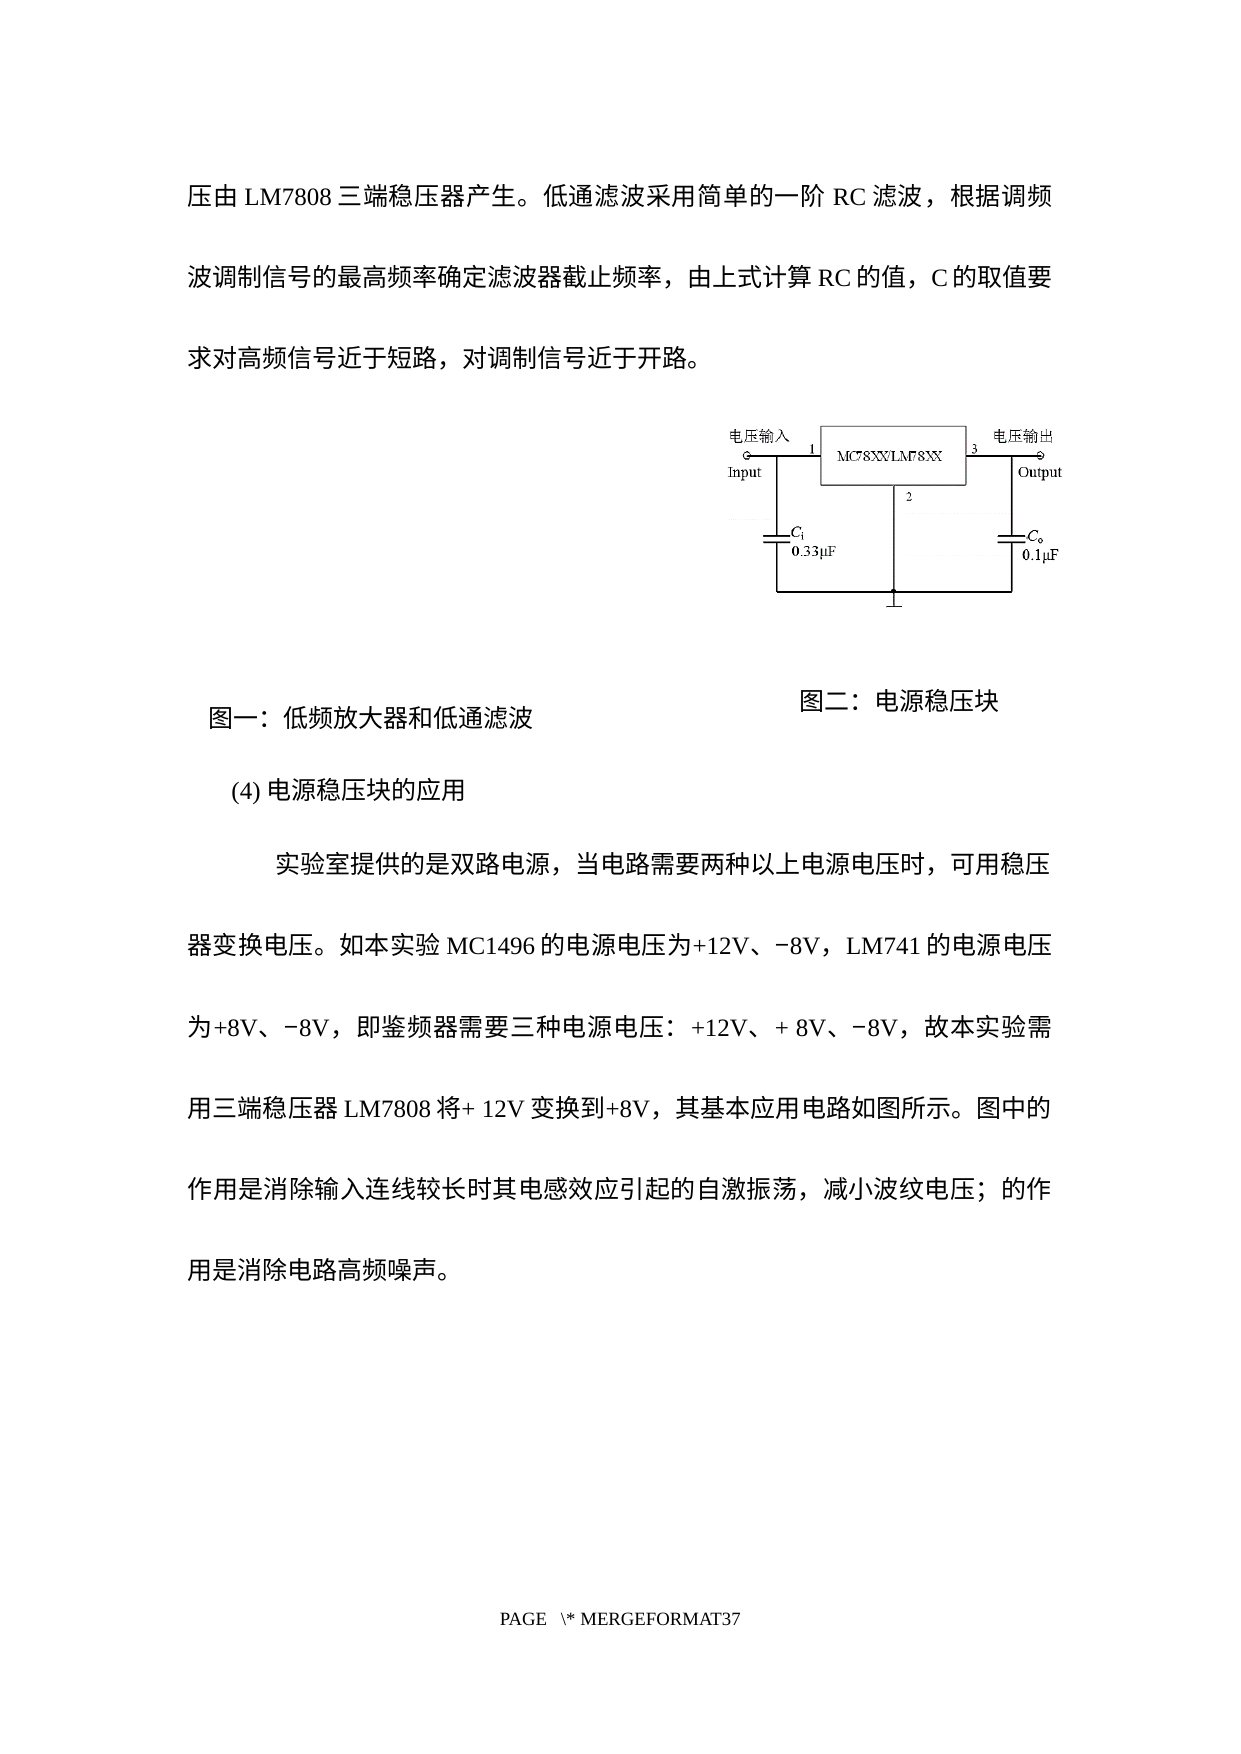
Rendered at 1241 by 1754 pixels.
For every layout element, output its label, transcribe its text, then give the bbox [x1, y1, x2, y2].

text (4) 电源稳压块的应用 [187, 756, 1053, 821]
text 实验室提供的是双路电源，当电路需要两种以上电源电压时，可用稳压器变换电压。如本实验MC1496的电源电压为+12V、−8V，LM741的电源电压为+8V、−8V，即鉴频器需要三种电源电压：+12V、+ 8V、−8V，故本实验需用三端稳压器LM7808将+ 12V变换到+8V，其基本应用电路如图所示。图中的作用是消除输入连线较长时其电感效应引起的自激振荡，减小波纹电压；的作用是消除电路高频噪声。 [187, 830, 1053, 1301]
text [187, 162, 1053, 389]
picture [723, 410, 1068, 611]
